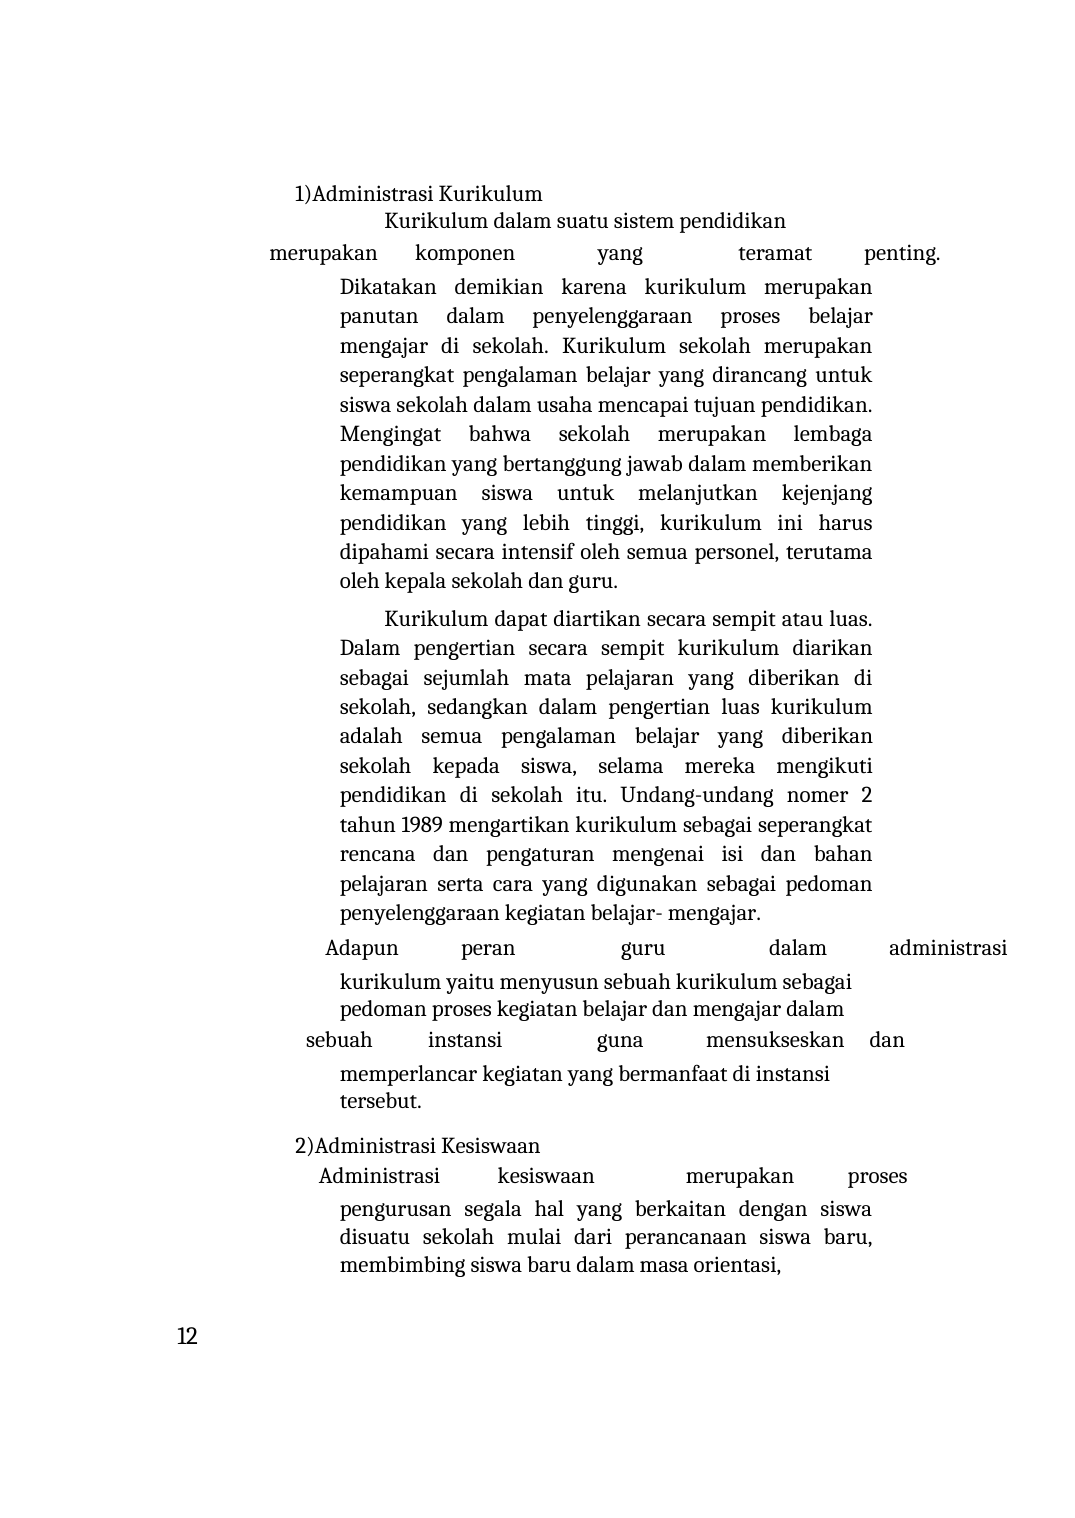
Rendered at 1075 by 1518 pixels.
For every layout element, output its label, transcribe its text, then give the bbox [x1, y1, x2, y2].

table_header merupakan [643, 1162, 837, 1192]
table_header kesiswaan [449, 1162, 643, 1192]
text 12 [177, 1325, 925, 1349]
table_header administrasi [876, 934, 1031, 965]
table_header sebuah [233, 1026, 388, 1057]
text Kurikulum dapat diartikan secara sempit atau luas. Dalam pengertian secara sempit kurikulum diarikan sebagai sejumlah mata pelajaran yang diberikan di sekolah, sedangkan dalam pengertian luas kurikulum adalah semua pengalaman belajar yang diberikan sekolah kepada siswa, selama mereka mengikuti pendidikan di sekolah itu. Undang-undang nomer 2 tahun 1989 mengartikan kurikulum sebagai seperangkat rencana dan pengaturan mengenai isi dan bahan pelajaran serta cara yang digunakan sebagai pedoman penyelenggaraan kegiatan belajar- mengajar. [339, 605, 873, 926]
table_header Adapun [256, 934, 411, 965]
table_header dan [853, 1026, 1008, 1057]
table_header guna [543, 1026, 698, 1057]
table_header dalam [721, 934, 876, 965]
text Dikatakan demikian karena kurikulum merupakan panutan dalam penyelenggaraan proses belajar mengajar di sekolah. Kurikulum sekolah merupakan seperangkat pengalaman belajar yang dirancang untuk siswa sekolah dalam usaha mencapai tujuan pendidikan. Mengingat bahwa sekolah merupakan lembaga pendidikan yang bertanggung jawab dalam memberikan kemampuan siswa untuk melanjutkan kejenjang pendidikan yang lebih tinggi, kurikulum ini harus dipahami secara intensif oleh semua personel, terutama oleh kepala sekolah dan guru. [339, 273, 873, 595]
text pengurusan segala hal yang berkaitan dengan siswa disuatu sekolah mulai dari perancanaan siswa baru, membimbing siswa baru dalam masa orientasi, [339, 1196, 873, 1278]
table_header yang [543, 239, 698, 269]
table_header mensukseskan [698, 1026, 853, 1057]
table_header penting. [853, 239, 1008, 269]
table_header teramat [698, 239, 853, 269]
table_header instansi [388, 1026, 543, 1057]
text kurikulum yaitu menyusun sebuah kurikulum sebagai pedoman proses kegiatan belajar dan mengajar dalam [339, 969, 880, 1022]
text memperlancar kegiatan yang bermanfaat di instansi tersebut. [339, 1061, 880, 1114]
table_header guru [566, 934, 721, 965]
table_header Administrasi [256, 1162, 449, 1192]
text 2)Administrasi Kesiswaan [295, 1135, 925, 1158]
table_header proses [837, 1162, 1031, 1192]
text 1)Administrasi Kurikulum Kurikulum dalam suatu sistem pendidikan [295, 181, 880, 234]
table_header peran [411, 934, 566, 965]
table_header merupakan [233, 239, 388, 269]
table_header komponen [388, 239, 543, 269]
